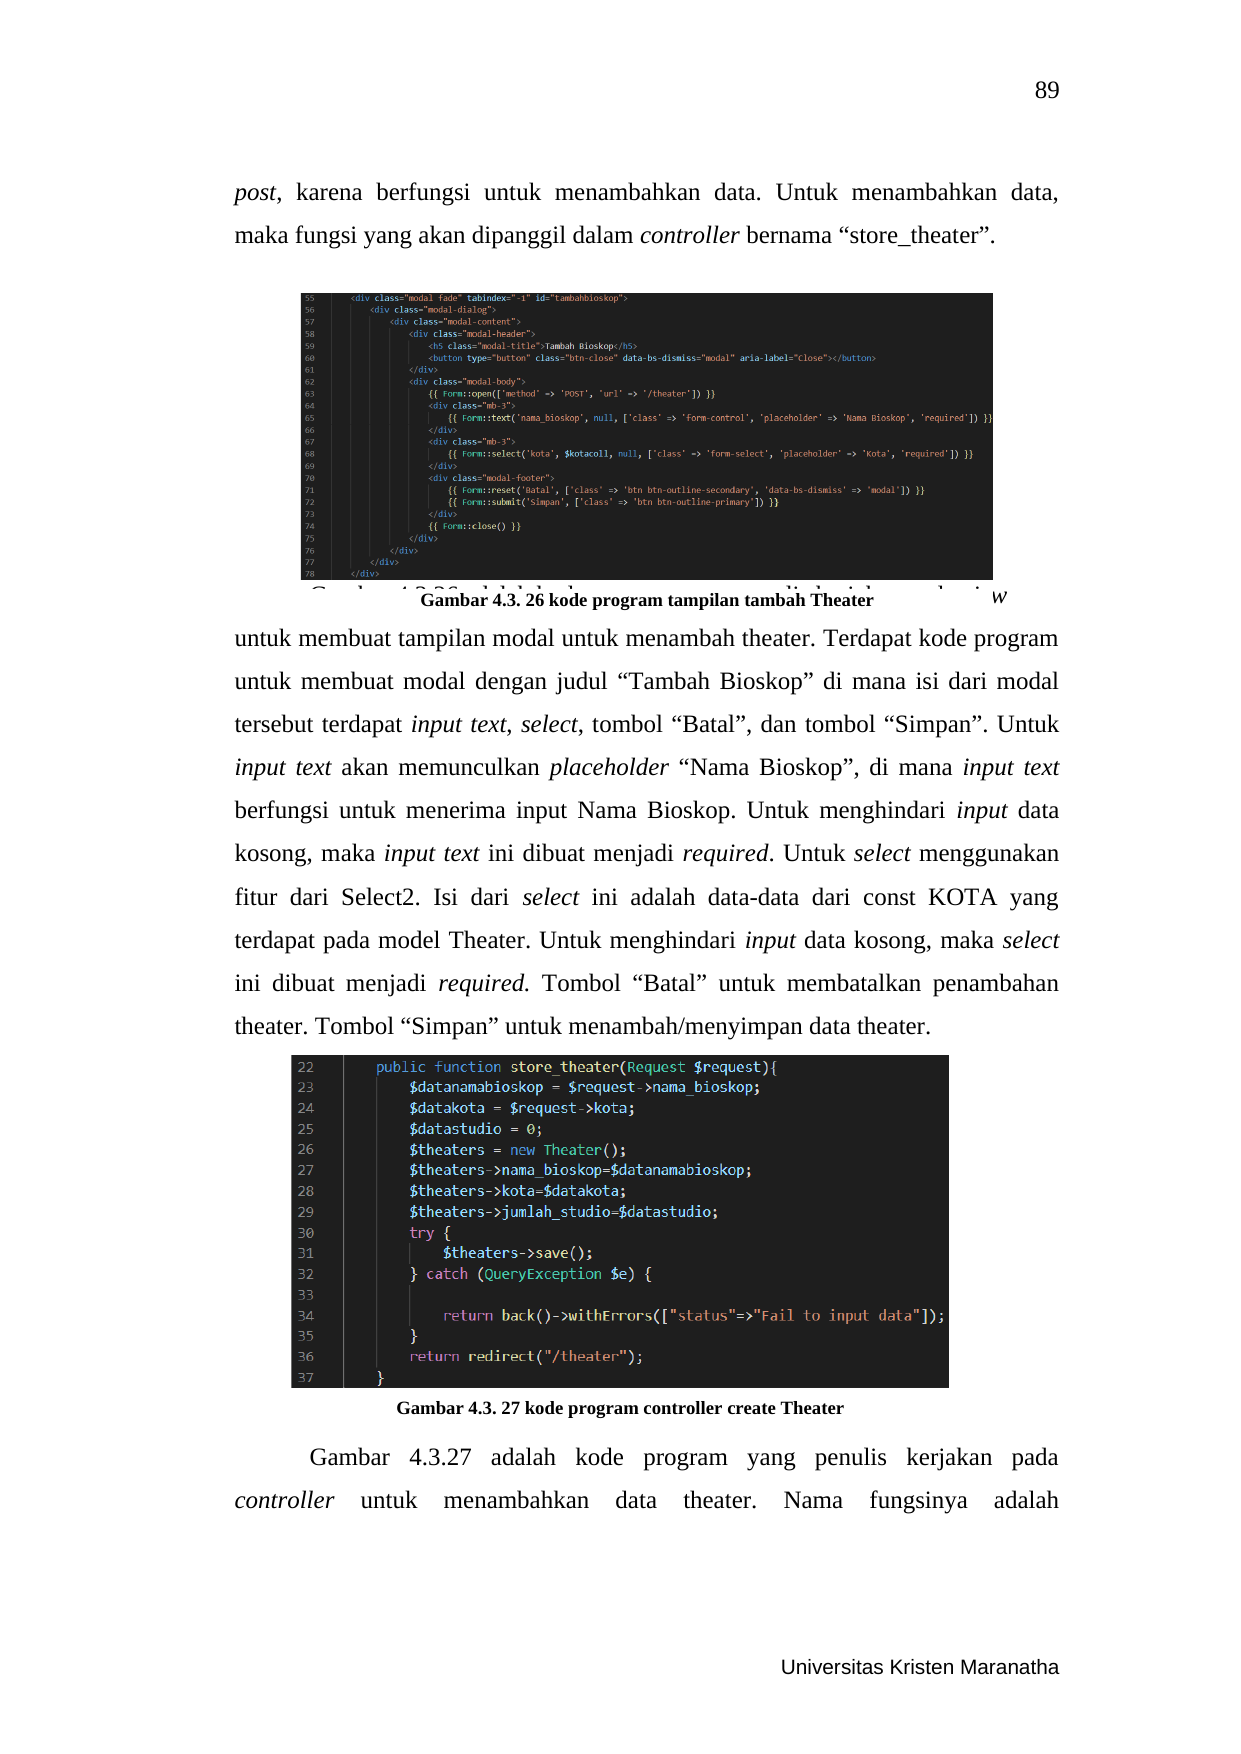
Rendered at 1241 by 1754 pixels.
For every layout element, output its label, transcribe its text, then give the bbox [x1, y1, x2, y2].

text Gambar 4.3.26 adalah kode program yang penulis kerjakan pada view untuk membuat tampilan modal untuk menambah theater. Terdapat kode program untuk membuat modal dengan judul “Tambah Bioskop” di mana isi dari modal tersebut terdapat input text, select, tombol “Batal”, dan tombol “Simpan”. Untuk input text akan memunculkan placeholder “Nama Bioskop”, di mana input text berfungsi untuk menerima input Nama Bioskop. Untuk menghindari input data kosong, maka input text ini dibuat menjadi required. Untuk select menggunakan fitur dari Select2. Isi dari select ini adalah data-data dari const KOTA yang terdapat pada model Theater. Untuk menghindari input data kosong, maka select ini dibuat menjadi required. Tombol “Batal” untuk membatalkan penambahan theater. Tombol “Simpan” untuk menambah/menyimpan data theater. [234, 393, 1059, 1040]
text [234, 177, 1059, 249]
picture [291, 1055, 949, 1388]
picture [300, 293, 993, 580]
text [234, 1442, 1059, 1514]
